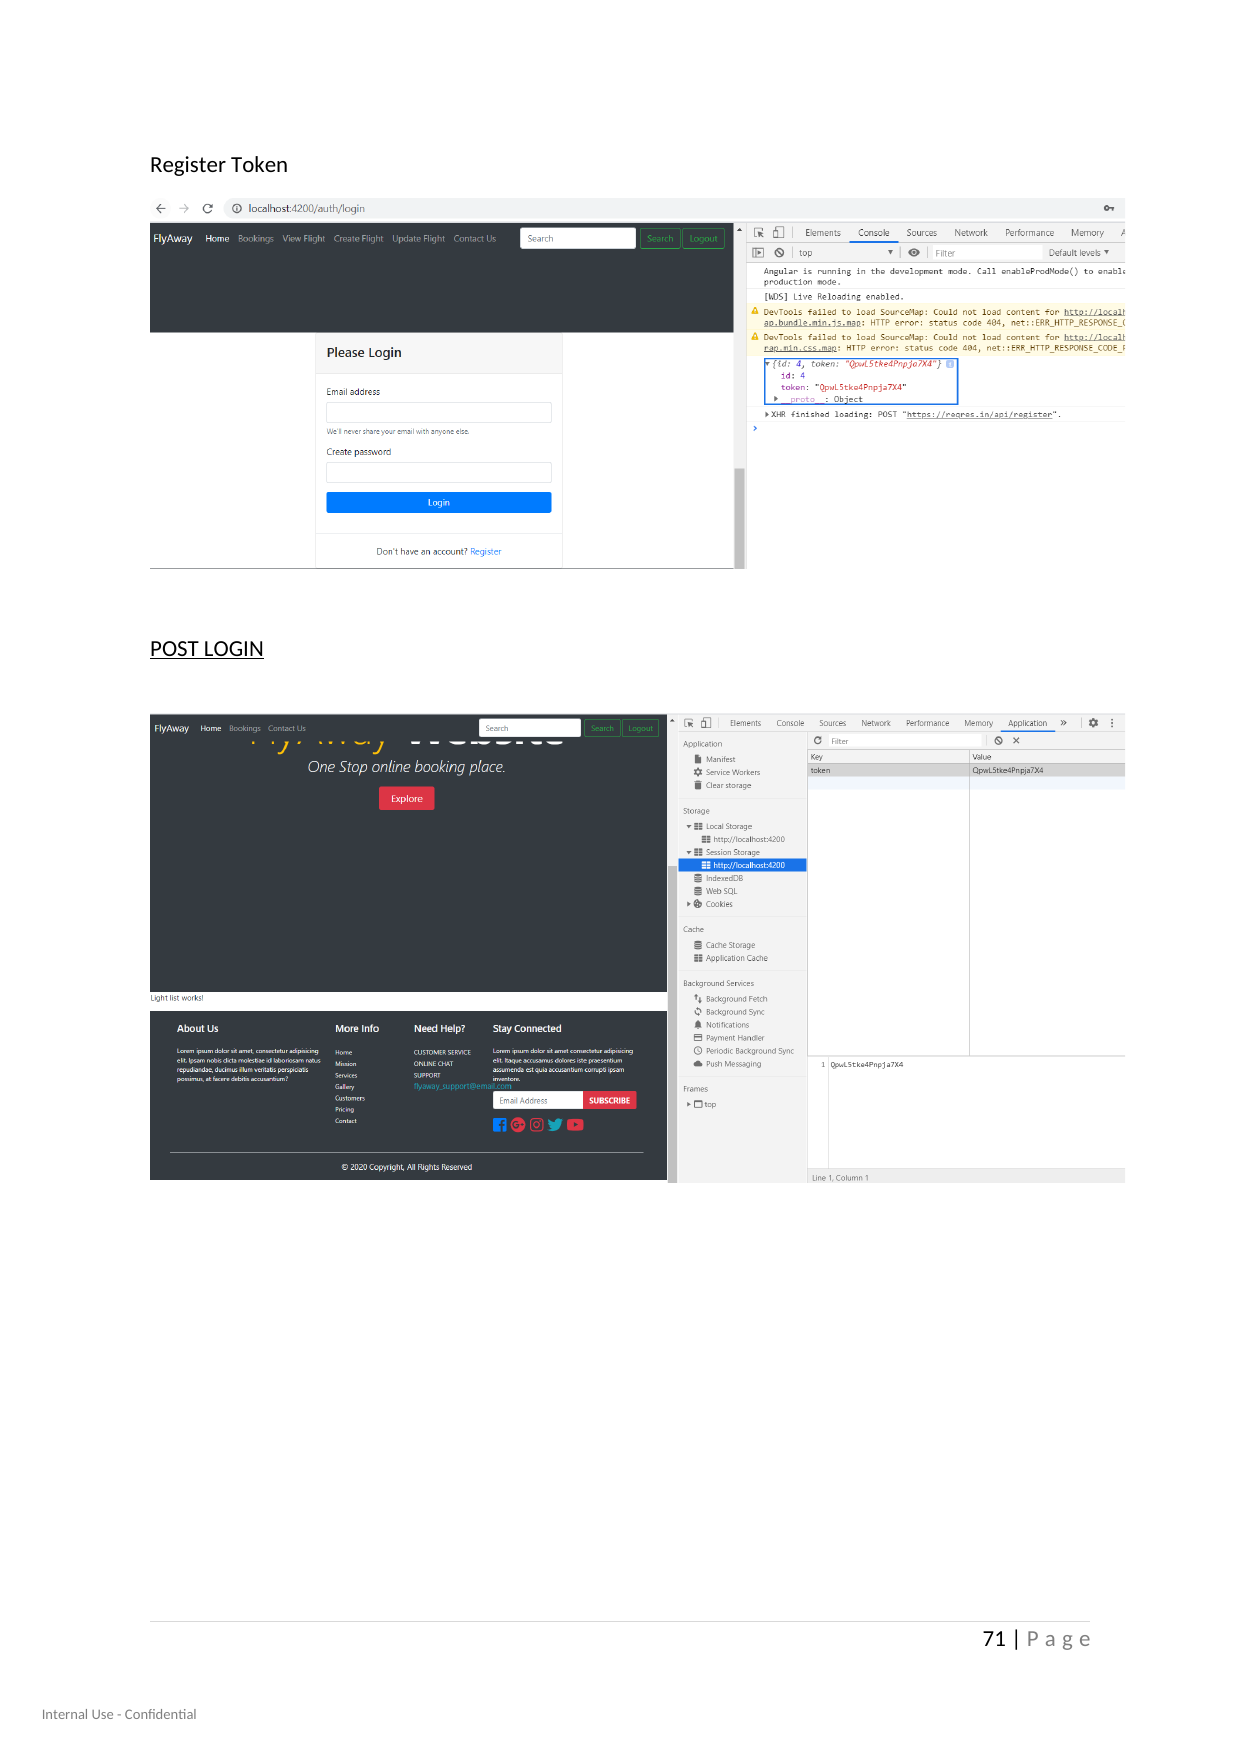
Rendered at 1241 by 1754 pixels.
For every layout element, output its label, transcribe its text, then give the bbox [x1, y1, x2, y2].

picture [150, 711, 1125, 1183]
picture [150, 196, 1125, 569]
text POST LOGIN [150, 634, 1090, 692]
text Register Token [150, 150, 1090, 178]
